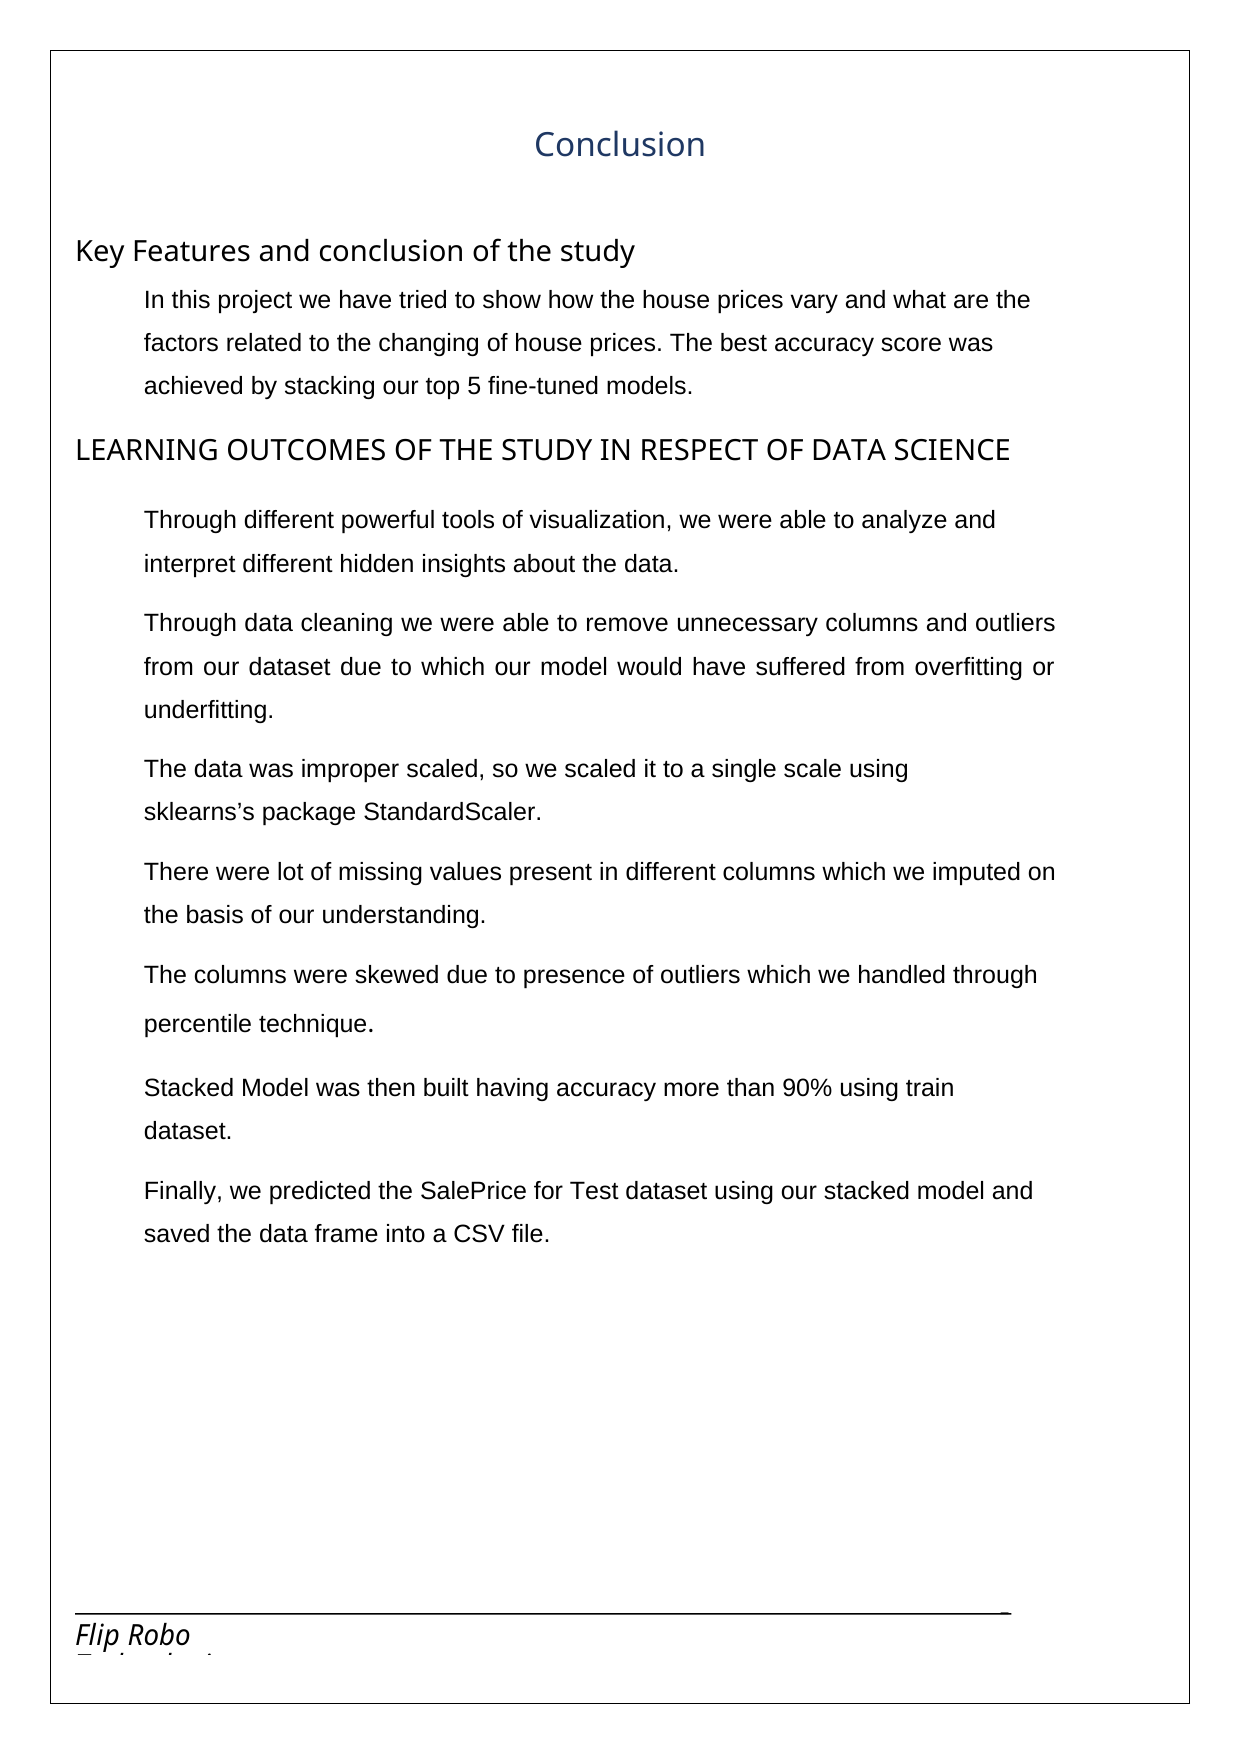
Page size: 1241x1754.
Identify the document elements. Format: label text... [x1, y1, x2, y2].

subtitle Conclusion [73, 121, 1167, 166]
text The columns were skewed due to presence of outliers which we handled through percentile technique. [144, 960, 1041, 1040]
text In this project we have tried to show how the house prices vary and what are the factors related to the changing of house prices. The best accuracy score was achieved by stacking our top 5 fine-tuned models. [144, 284, 1033, 399]
subtitle LEARNING OUTCOMES OF THE STUDY IN RESPECT OF DATA SCIENCE [75, 429, 1052, 469]
text Stacked Model was then built having accuracy more than 90% using train dataset. [144, 1073, 957, 1145]
text Finally, we predicted the SalePrice for Test dataset using our stacked model and saved the data frame into a CSV file. [144, 1176, 1098, 1248]
text There were lot of missing values present in different columns which we imputed on the basis of our understanding. [144, 857, 1058, 929]
subtitle Key Features and conclusion of the study [75, 230, 1178, 269]
text Through different powerful tools of visualization, we were able to analyze and interpret different hidden insights about the data. [144, 506, 998, 577]
text The data was improper scaled, so we scaled it to a single scale using sklearns’s package StandardScaler. [144, 754, 911, 826]
text Through data cleaning we were able to remove unnecessary columns and outliers from our dataset due to which our model would have suffered from overfitting or underfitting. [144, 608, 1057, 723]
